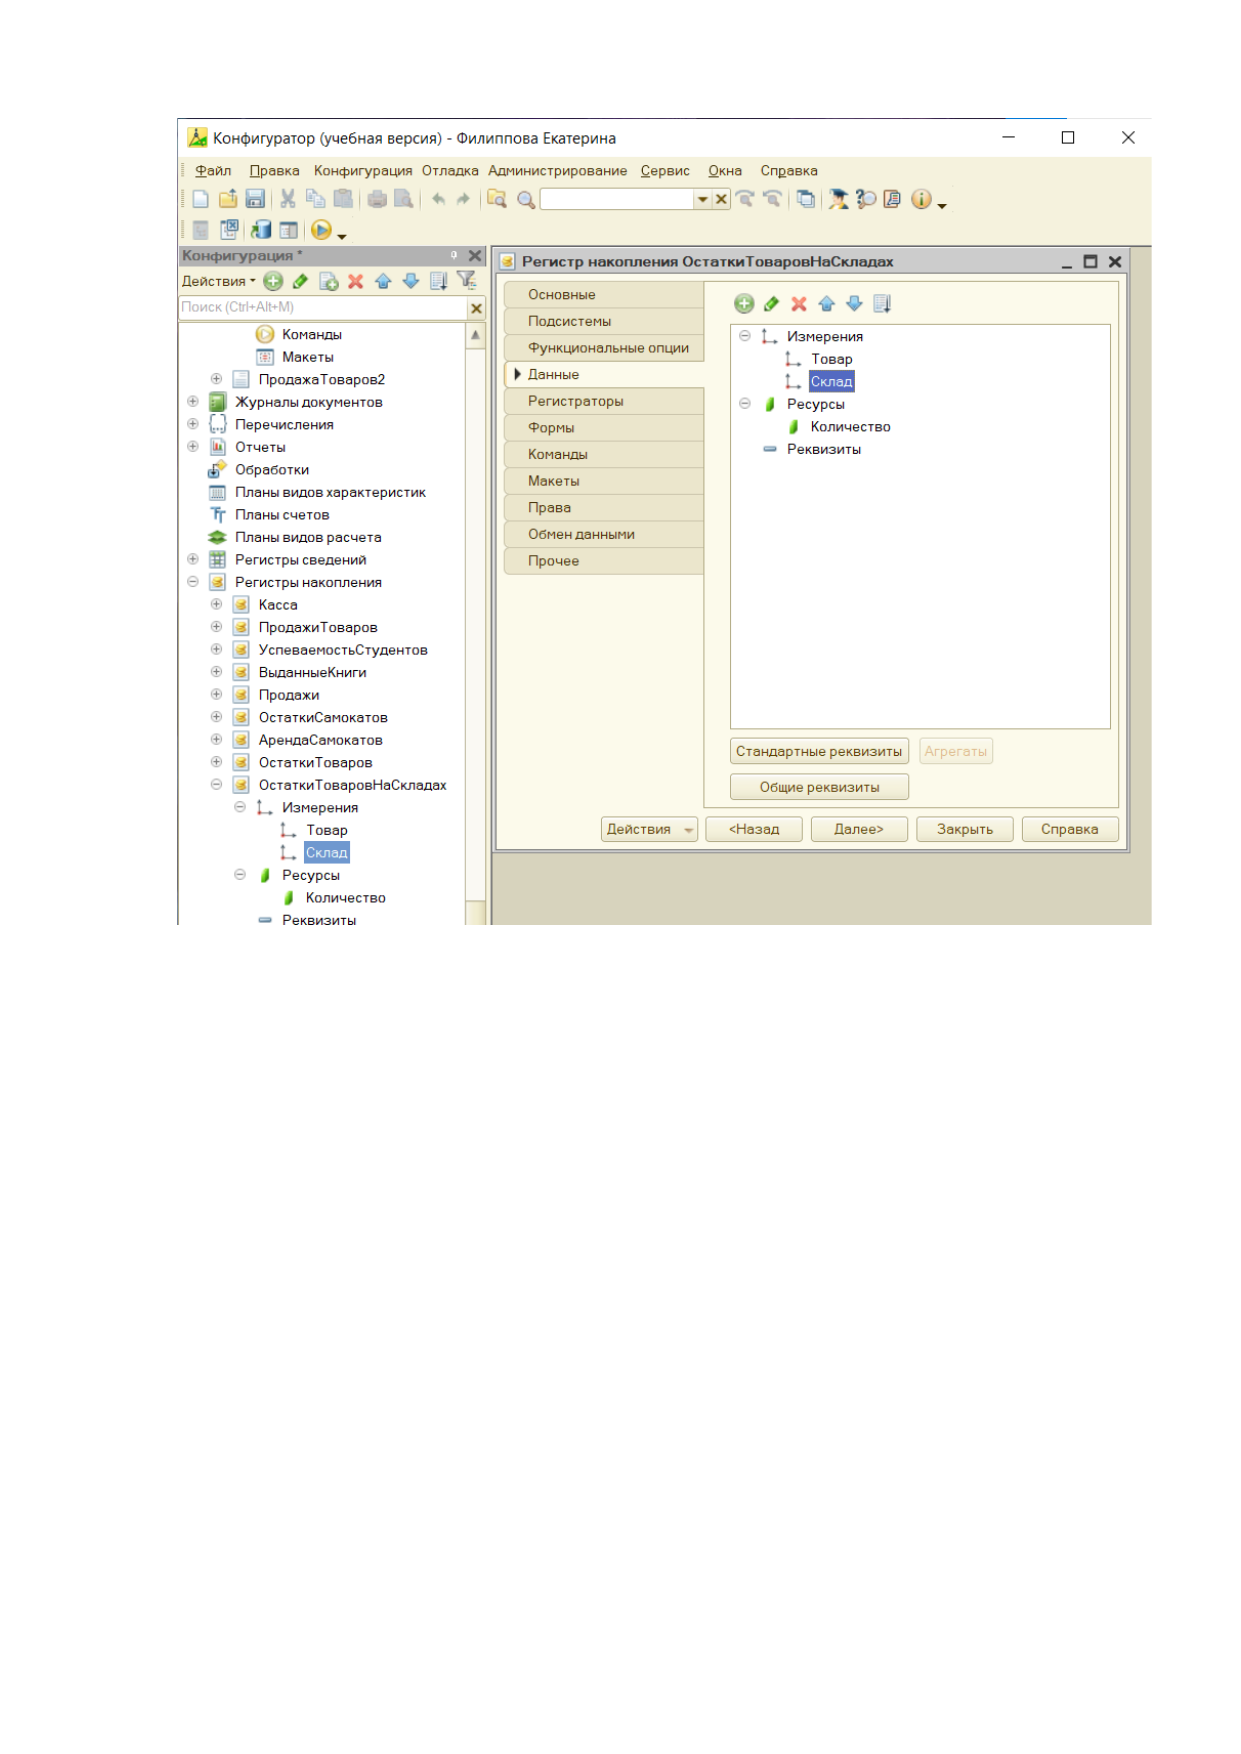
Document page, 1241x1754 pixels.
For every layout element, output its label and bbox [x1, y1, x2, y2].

picture [177, 118, 1152, 925]
